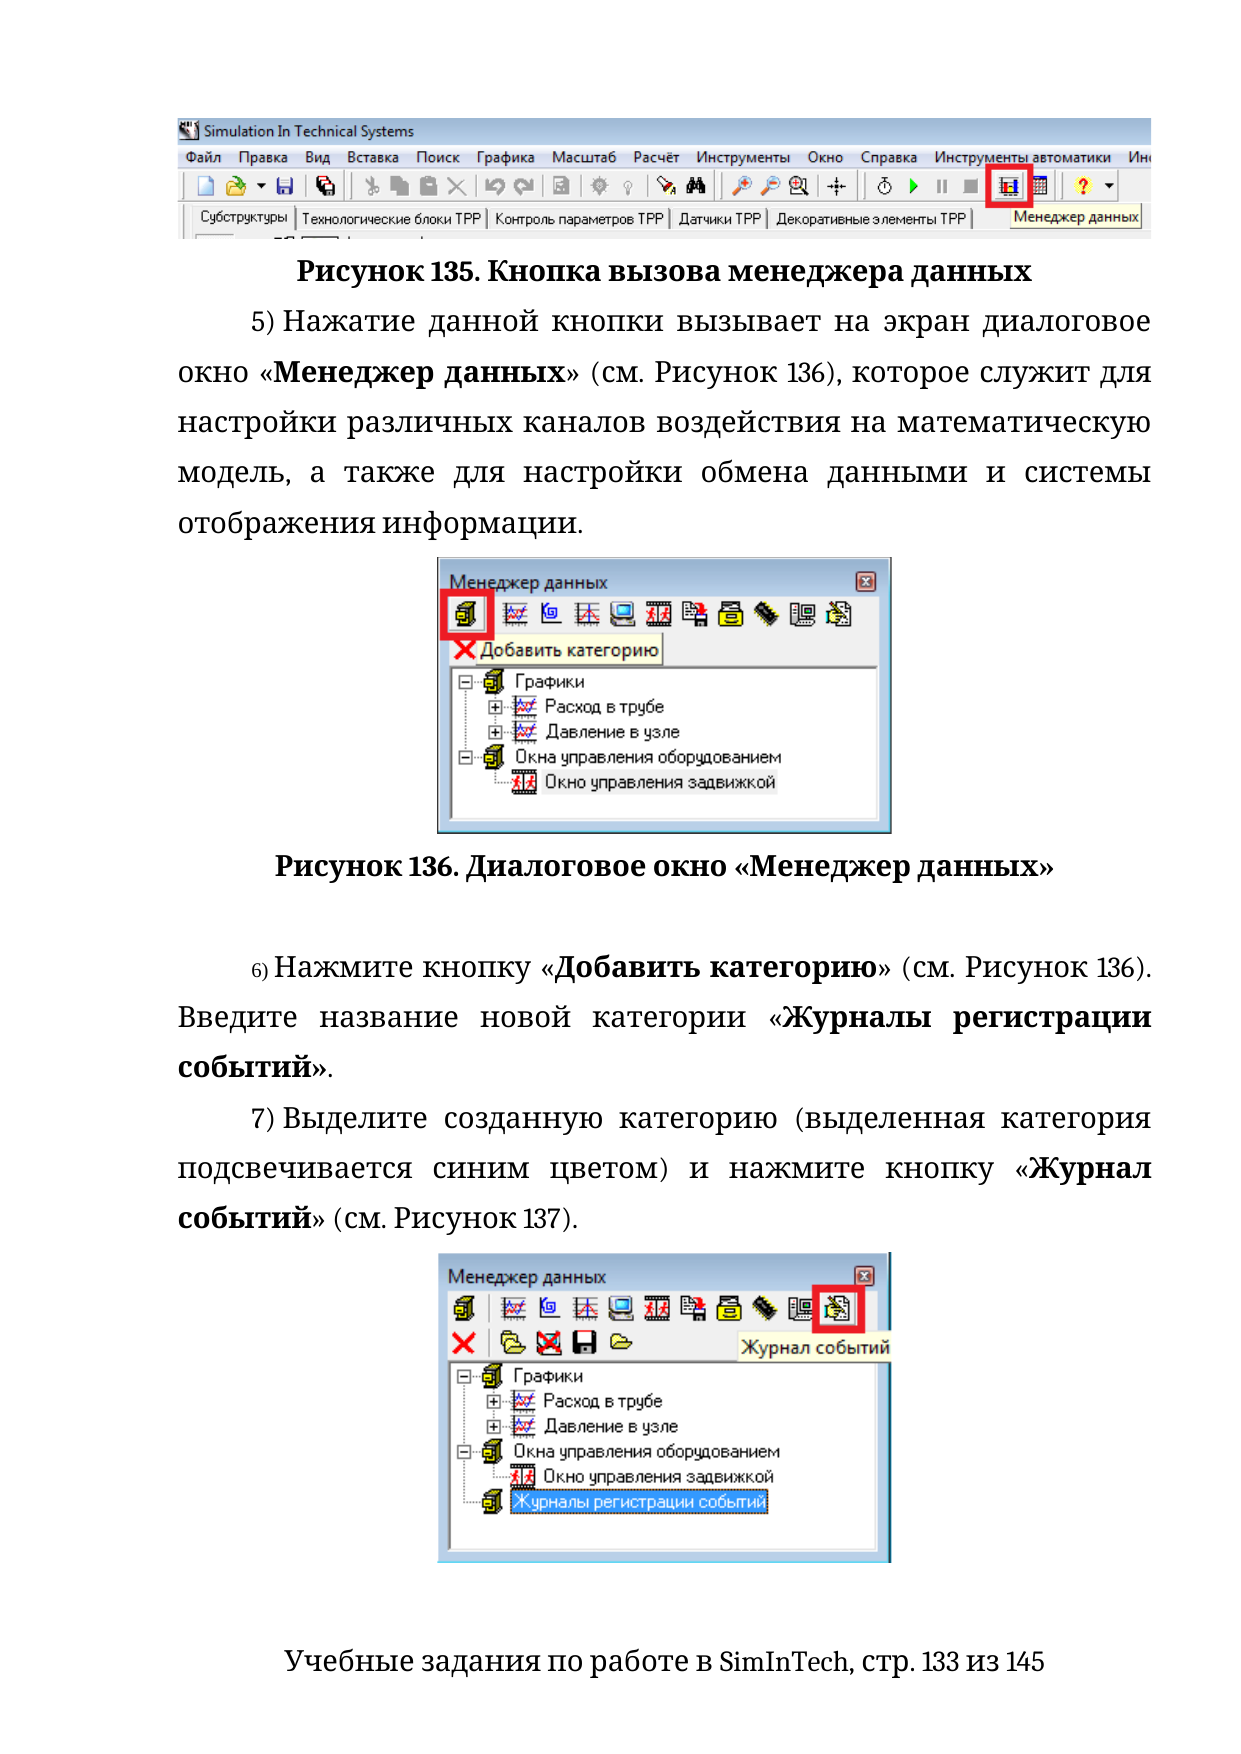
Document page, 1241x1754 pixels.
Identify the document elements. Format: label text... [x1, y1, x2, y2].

picture [177, 118, 1152, 239]
picture [437, 557, 892, 834]
picture [437, 1252, 892, 1563]
